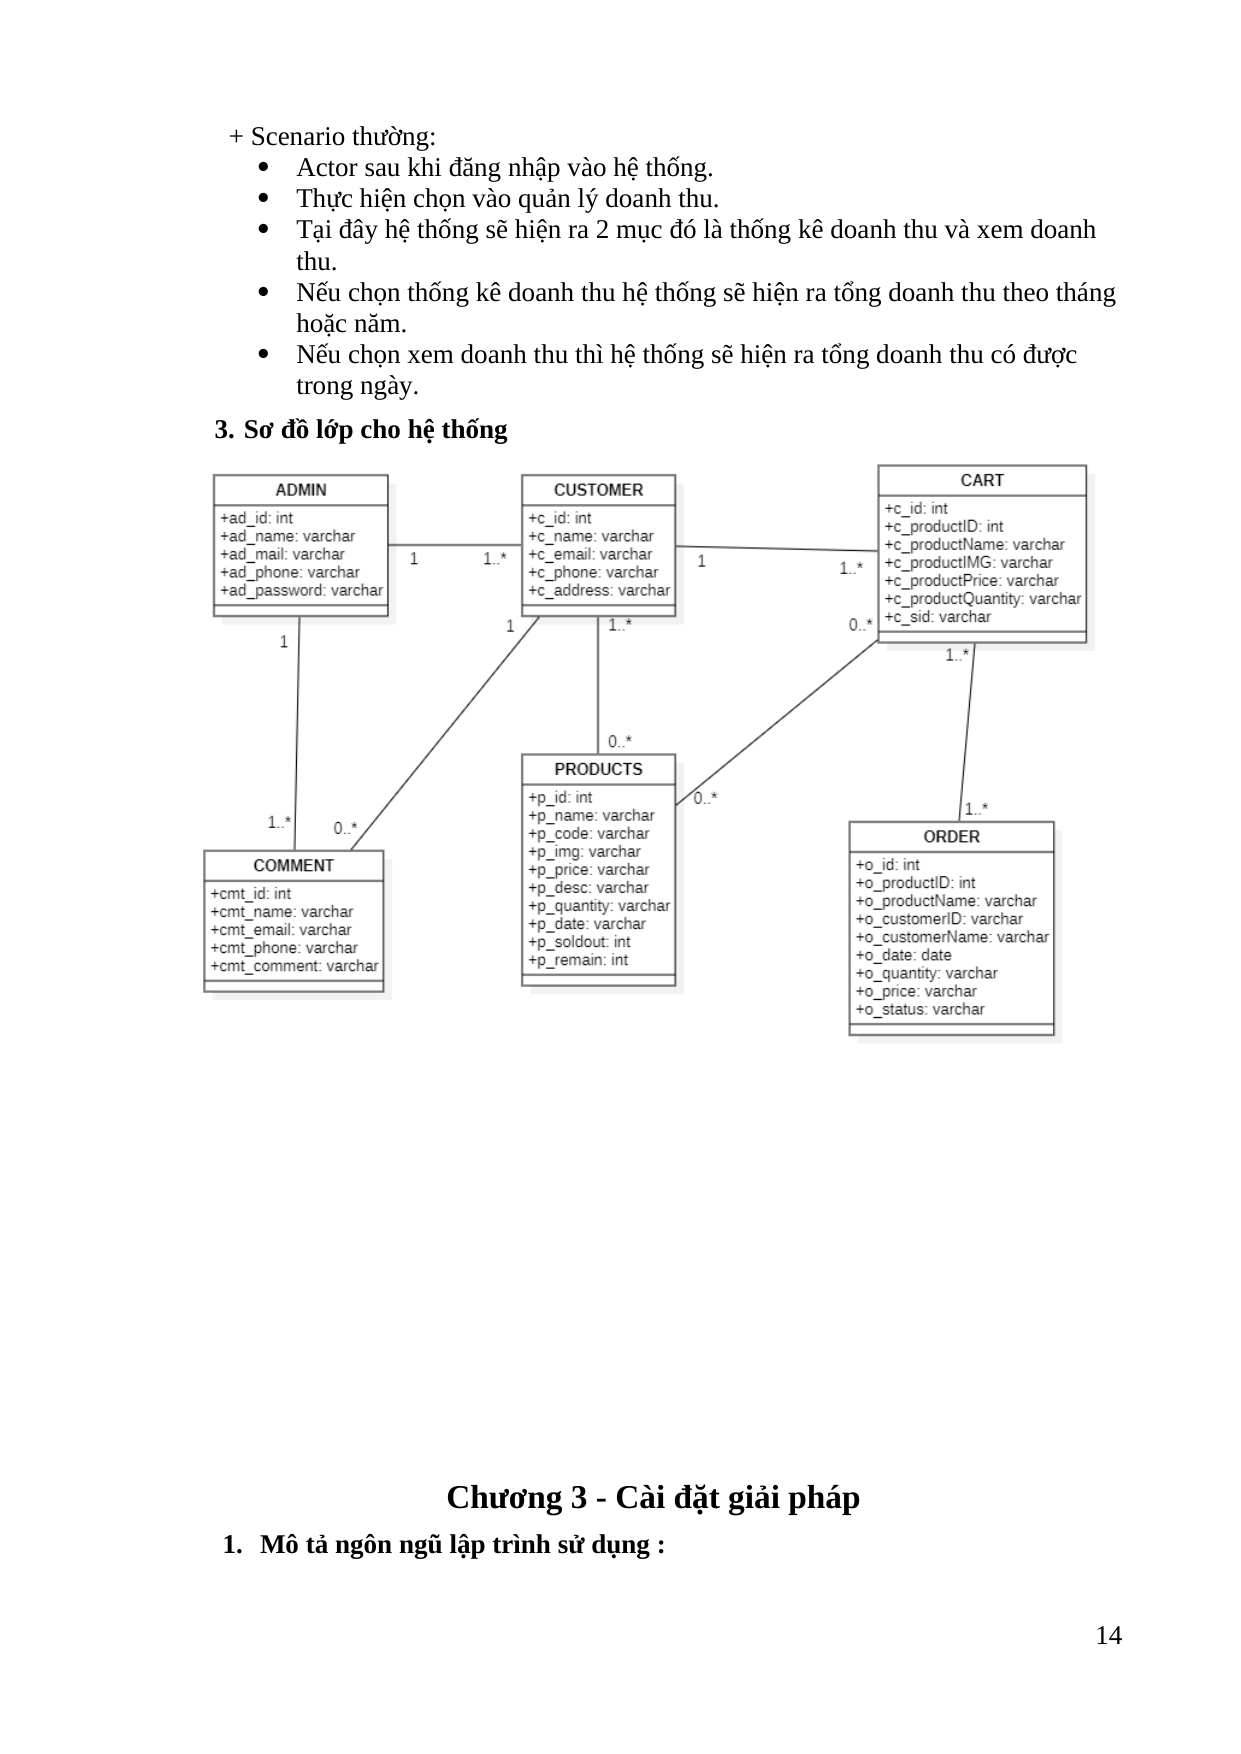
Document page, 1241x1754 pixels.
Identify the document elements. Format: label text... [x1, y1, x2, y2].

picture [184, 444, 1123, 1070]
list Actor sau khi đăng nhập vào hệ thống. [258, 151, 1122, 182]
list Nếu chọn xem doanh thu thì hệ thống sẽ hiện ra tổng doanh thu có được trong ngày. [258, 338, 1122, 401]
list Tại đây hệ thống sẽ hiện ra 2 mục đó là thống kê doanh thu và xem doanh thu. [258, 213, 1122, 276]
text + Scenario thường: [228, 120, 1122, 151]
list Nếu chọn thống kê doanh thu hệ thống sẽ hiện ra tổng doanh thu theo tháng hoặc năm. [258, 276, 1122, 338]
subtitle Chương 3 - Cài đặt giải pháp [185, 1477, 1122, 1515]
list Sơ đồ lớp cho hệ thống [214, 413, 1122, 444]
list Thực hiện chọn vào quản lý doanh thu. [258, 182, 1122, 213]
list Mô tả ngôn ngũ lập trình sử dụng : [222, 1528, 1122, 1559]
